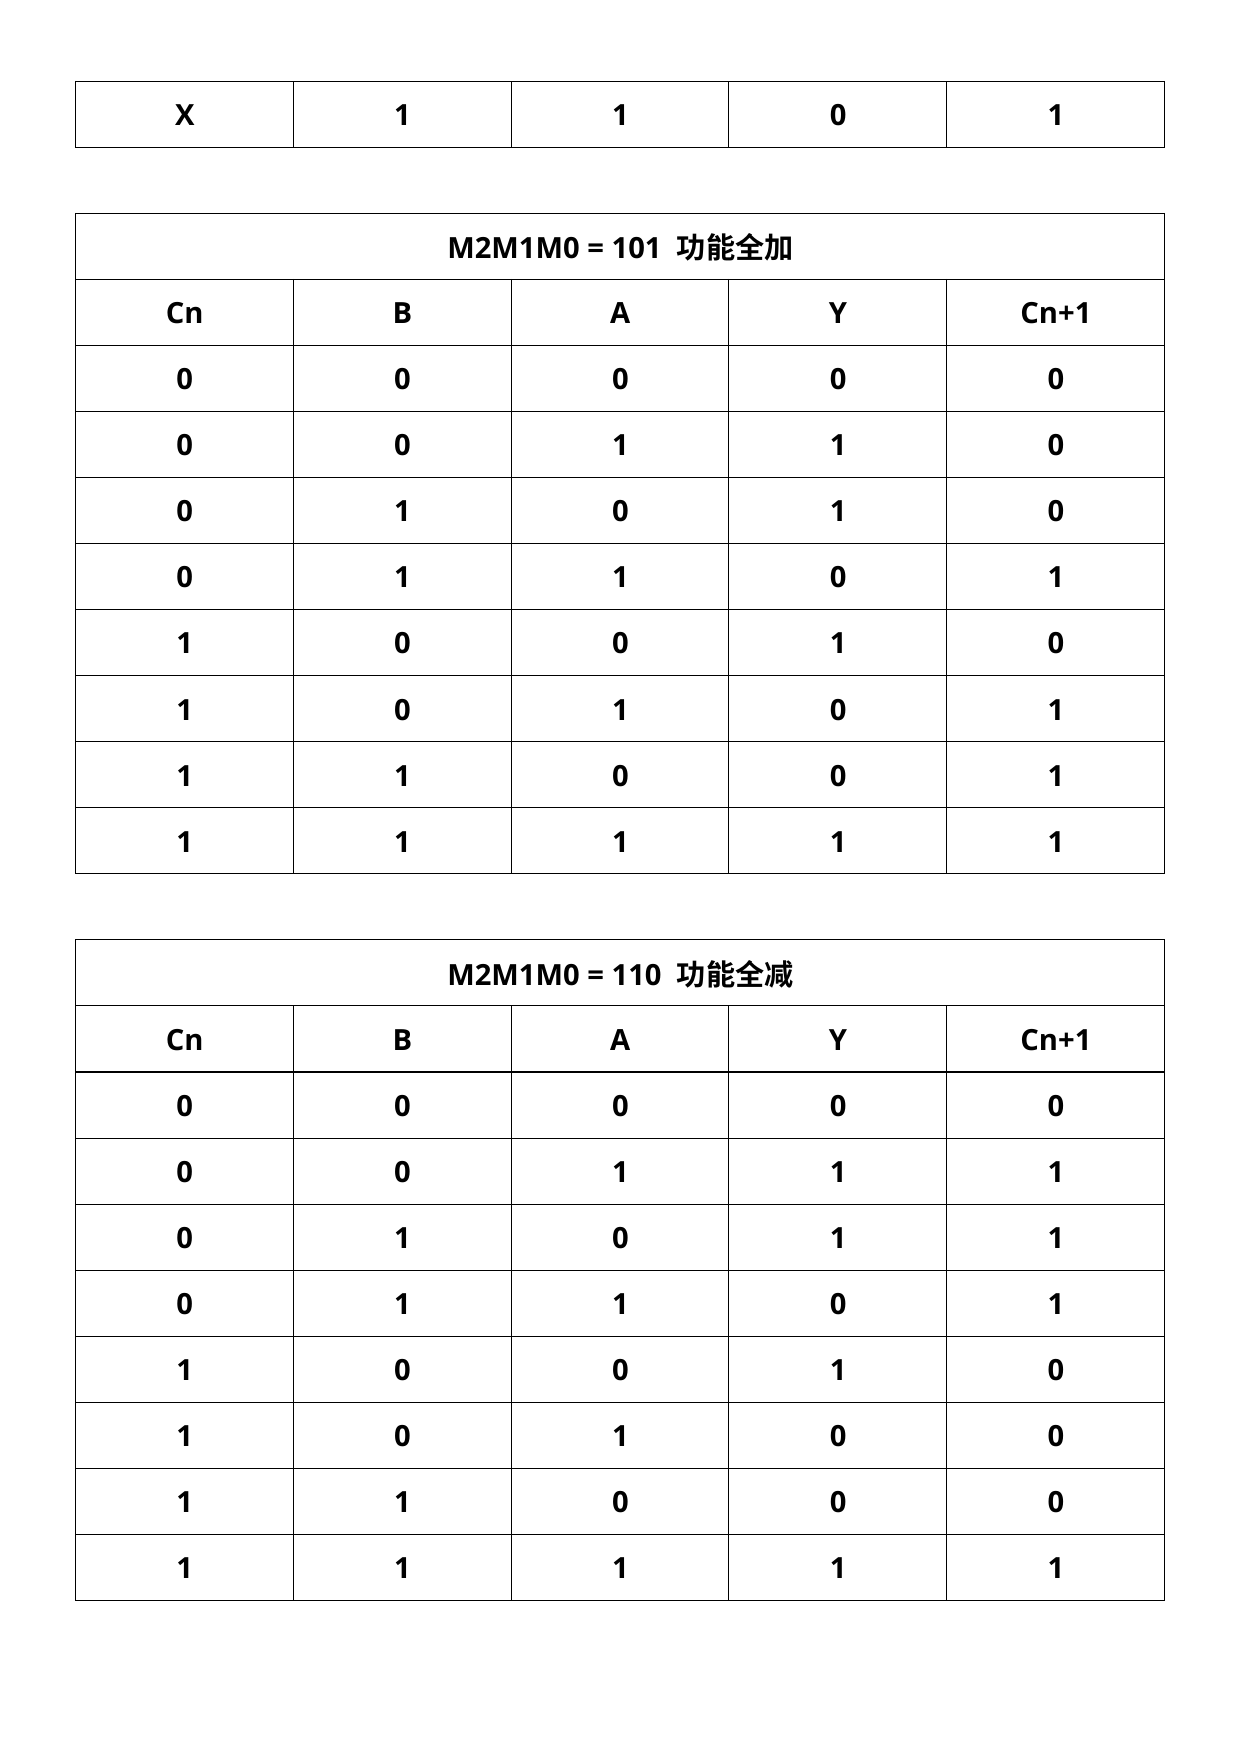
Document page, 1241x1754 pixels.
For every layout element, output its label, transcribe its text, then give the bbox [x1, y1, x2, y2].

table_cell 0 [76, 1205, 293, 1269]
table_cell 1 [947, 82, 1164, 147]
table_cell 1 [76, 676, 293, 741]
table_cell 1 [947, 808, 1164, 873]
table_cell 0 [947, 1403, 1164, 1468]
table_cell 1 [76, 610, 293, 675]
table_cell 0 [947, 412, 1164, 477]
table_cell 0 [76, 1073, 293, 1137]
table_cell 1 [76, 1469, 293, 1534]
table_cell 0 [512, 1337, 728, 1402]
table_cell 0 [76, 346, 293, 411]
table_cell 1 [729, 1205, 946, 1269]
table_cell 1 [294, 544, 511, 609]
table_cell 1 [294, 1205, 511, 1269]
table_cell 1 [294, 742, 511, 807]
table_cell 1 [76, 1337, 293, 1402]
table_cell 0 [512, 478, 728, 543]
table_cell 1 [76, 1403, 293, 1468]
table_cell B [294, 1006, 511, 1071]
table_cell 1 [729, 808, 946, 873]
table_cell 0 [729, 1271, 946, 1336]
table_cell 1 [947, 544, 1164, 609]
table_cell 0 [512, 346, 728, 411]
table_cell 0 [294, 1337, 511, 1402]
table_cell 0 [947, 1469, 1164, 1534]
table_cell 0 [512, 1469, 728, 1534]
table_cell 1 [512, 1403, 728, 1468]
table_cell 1 [512, 808, 728, 873]
table_cell 0 [729, 1403, 946, 1468]
table_cell Cn [76, 1006, 293, 1071]
table_cell 1 [947, 1535, 1164, 1600]
table_cell 1 [947, 742, 1164, 807]
table_cell 0 [294, 1073, 511, 1137]
table_cell 1 [294, 478, 511, 543]
table_cell A [512, 280, 728, 345]
table_cell 0 [947, 478, 1164, 543]
table_cell 0 [76, 1271, 293, 1336]
table_cell 0 [76, 544, 293, 609]
table_header M2M1M0 = 101 功能全加 [76, 214, 1164, 279]
table_cell 0 [294, 1139, 511, 1203]
table_cell A [512, 1006, 728, 1071]
table_cell 0 [512, 1205, 728, 1269]
table_cell 1 [512, 544, 728, 609]
table_cell 0 [947, 346, 1164, 411]
table_cell 1 [947, 676, 1164, 741]
table_cell 1 [729, 610, 946, 675]
table_cell Cn+1 [947, 280, 1164, 345]
table_cell 0 [729, 82, 946, 147]
table_cell 1 [729, 1535, 946, 1600]
table_cell 1 [294, 1271, 511, 1336]
table_cell 1 [512, 1535, 728, 1600]
table_cell 1 [512, 82, 728, 147]
table_cell 0 [947, 1073, 1164, 1137]
table_cell Cn+1 [947, 1006, 1164, 1071]
table_cell 0 [294, 346, 511, 411]
table_cell 0 [294, 676, 511, 741]
table_cell Cn [76, 280, 293, 345]
table_cell X [76, 82, 293, 147]
table_header M2M1M0 = 110 功能全减 [76, 940, 1164, 1005]
table_cell 1 [512, 676, 728, 741]
table_cell 0 [729, 346, 946, 411]
table_cell 1 [512, 1271, 728, 1336]
table_cell 0 [729, 676, 946, 741]
table_cell 1 [294, 808, 511, 873]
table_cell 1 [729, 412, 946, 477]
table_cell 0 [512, 742, 728, 807]
table_cell 0 [294, 412, 511, 477]
table_cell 1 [76, 1535, 293, 1600]
table_cell 0 [294, 1403, 511, 1468]
table_cell 1 [947, 1205, 1164, 1269]
table_cell 0 [76, 1139, 293, 1203]
table_cell 0 [729, 742, 946, 807]
table_cell B [294, 280, 511, 345]
table_cell 1 [729, 1337, 946, 1402]
table_cell Y [729, 280, 946, 345]
table_cell 1 [76, 742, 293, 807]
table_cell 0 [294, 610, 511, 675]
table_cell Y [729, 1006, 946, 1071]
table_cell 0 [729, 544, 946, 609]
table_cell 1 [729, 1139, 946, 1203]
table_cell 1 [294, 1469, 511, 1534]
table_cell 0 [947, 610, 1164, 675]
table_cell 0 [76, 478, 293, 543]
table_cell 0 [512, 610, 728, 675]
table_cell 0 [729, 1469, 946, 1534]
table_cell 0 [729, 1073, 946, 1137]
table_cell 1 [729, 478, 946, 543]
table_cell 0 [512, 1073, 728, 1137]
table_cell 1 [294, 82, 511, 147]
table_cell 1 [512, 1139, 728, 1203]
table_cell 1 [76, 808, 293, 873]
table_cell 0 [947, 1337, 1164, 1402]
table_cell 1 [947, 1271, 1164, 1336]
table_cell 1 [512, 412, 728, 477]
table_cell 1 [294, 1535, 511, 1600]
table_cell 1 [947, 1139, 1164, 1203]
table_cell 0 [76, 412, 293, 477]
